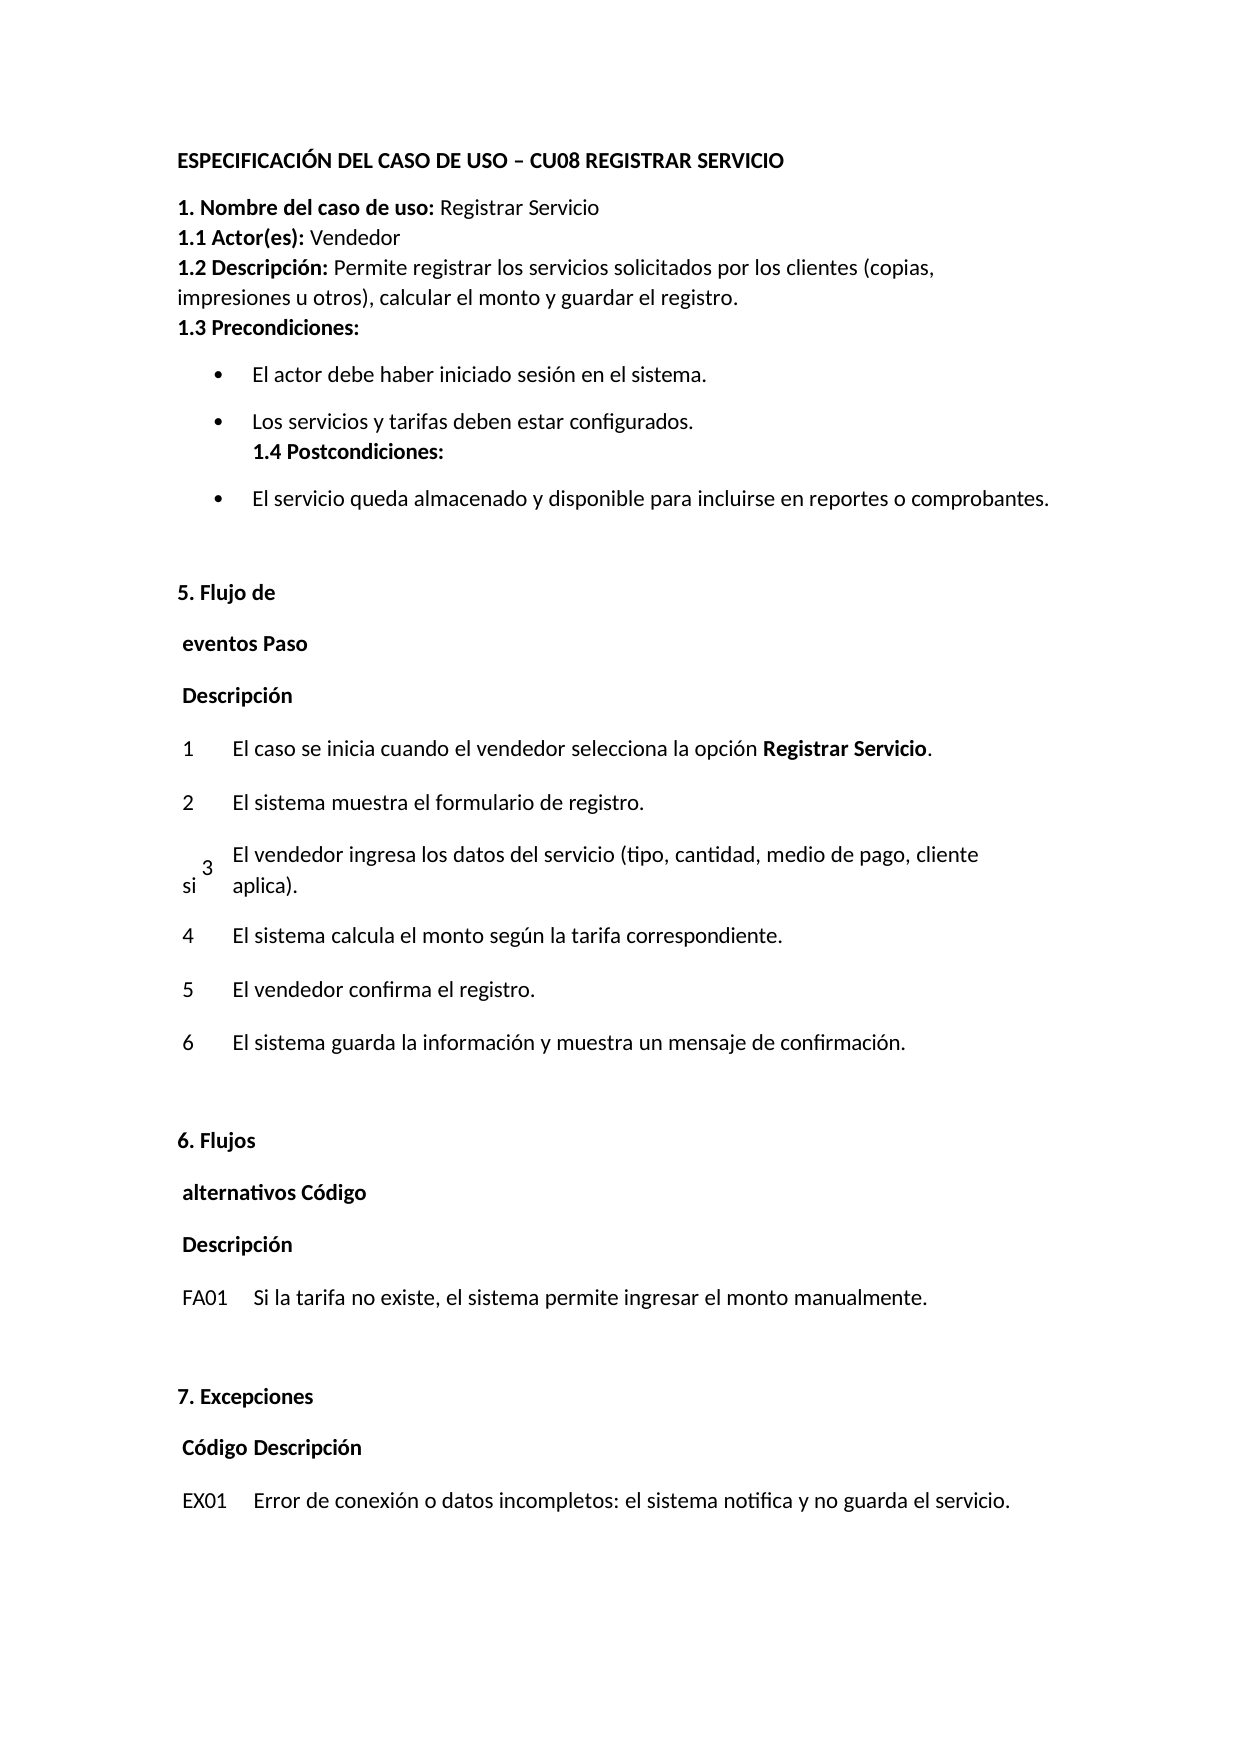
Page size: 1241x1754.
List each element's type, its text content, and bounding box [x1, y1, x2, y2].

list Flujos alternativos Código Descripción [177, 1127, 374, 1258]
text ESPECIFICACIÓN DEL CASO DE USO – CU08 REGISTRAR SERVICIO [177, 146, 1090, 174]
list Nombre del caso de uso: Registrar Servicio [177, 193, 1090, 221]
list Excepciones [177, 1382, 1090, 1410]
list El servicio queda almacenado y disponible para incluirse en reportes o comprobantes. [214, 484, 1090, 512]
list Postcondiciones: [252, 437, 1090, 465]
text EX01 Error de conexión o datos incompletos: el sistema notifica y no guarda el servicio. [182, 1487, 1090, 1514]
list El sistema guarda la información y muestra un mensaje de confirmación. [182, 1028, 1090, 1056]
list El sistema calcula el monto según la tarifa correspondiente. [182, 922, 1090, 950]
text FA01 Si la tarifa no existe, el sistema permite ingresar el monto manualmente. [182, 1283, 1090, 1311]
list El caso se inicia cuando el vendedor selecciona la opción Registrar Servicio. [182, 734, 1090, 762]
list El actor debe haber iniciado sesión en el sistema. [214, 360, 1090, 388]
text El vendedor ingresa los datos del servicio (tipo, cantidad, medio de pago, cliente si 3 aplica). [182, 847, 994, 899]
text Código Descripción [182, 1433, 1090, 1461]
list Los servicios y tarifas deben estar configurados. [214, 407, 1090, 435]
list Precondiciones: [177, 313, 1090, 341]
list Flujo de eventos Paso Descripción [177, 578, 356, 709]
list Descripción: Permite registrar los servicios solicitados por los clientes (copias, impresiones u otros), calcular el monto y guardar el registro. [177, 253, 1050, 311]
list Actor(es): Vendedor [177, 223, 1090, 251]
list El vendedor confirma el registro. [182, 975, 1090, 1003]
list El sistema muestra el formulario de registro. [182, 788, 1090, 816]
